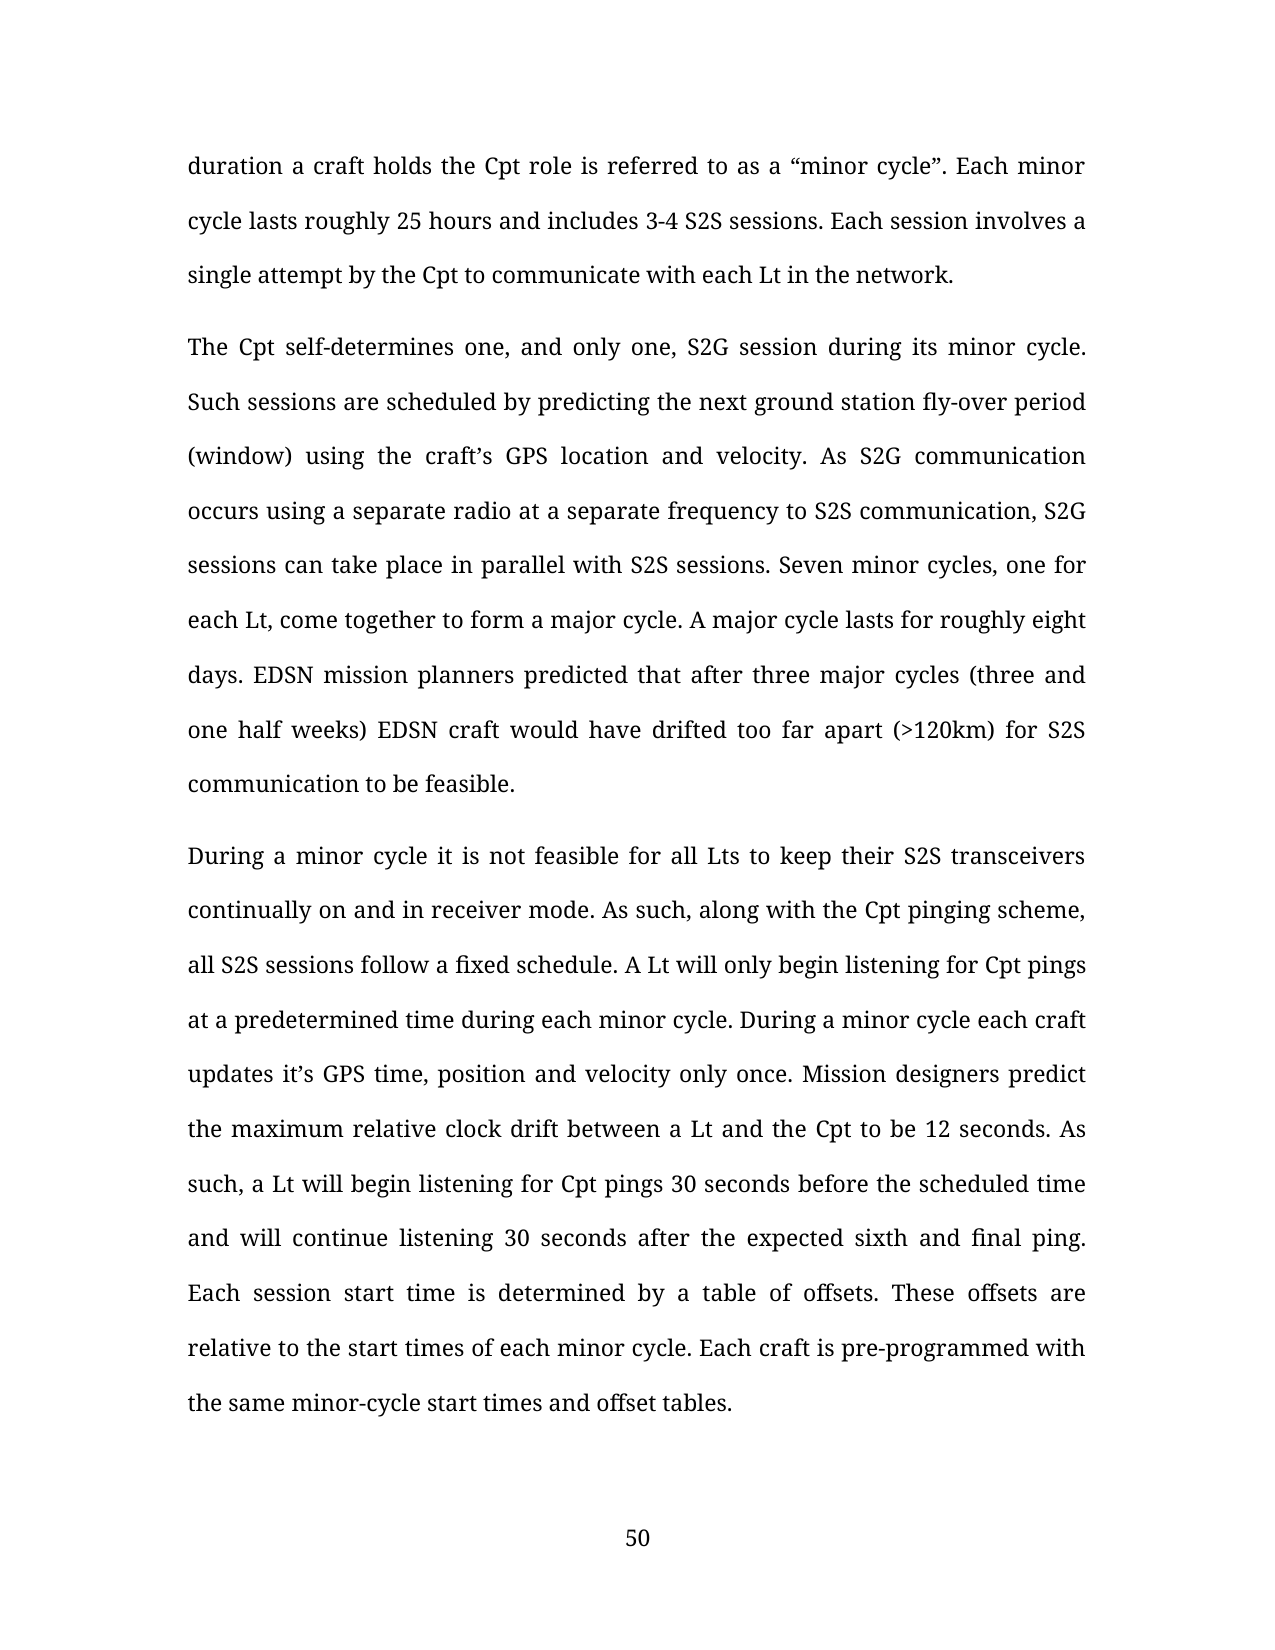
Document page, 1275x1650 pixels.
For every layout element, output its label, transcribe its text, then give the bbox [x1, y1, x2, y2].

text The Cpt self-determines one, and only one, S2G session during its minor cycle. Such sessions are scheduled by predicting the next ground station fly-over period (window) using the craft’s GPS location and velocity. As S2G communication occurs using a separate radio at a separate frequency to S2S communication, S2G sessions can take place in parallel with S2S sessions. Seven minor cycles, one for each Lt, come together to form a major cycle. A major cycle lasts for roughly eight days. EDSN mission planners predicted that after three major cycles (three and one half weeks) EDSN craft would have drifted too far apart (>120km) for S2S communication to be feasible. [187, 331, 1087, 799]
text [187, 150, 1087, 291]
text During a minor cycle it is not feasible for all Lts to keep their S2S transceivers continually on and in receiver mode. As such, along with the Cpt pinging scheme, all S2S sessions follow a fixed schedule. A Lt will only begin listening for Cpt pings at a predetermined time during each minor cycle. During a minor cycle each craft updates it’s GPS time, position and velocity only once. Mission designers predict the maximum relative clock drift between a Lt and the Cpt to be 12 seconds. As such, a Lt will begin listening for Cpt pings 30 seconds before the scheduled time and will continue listening 30 seconds after the expected sixth and final ping. Each session start time is determined by a table of offsets. These offsets are relative to the start times of each minor cycle. Each craft is pre-programmed with the same minor-cycle start times and offset tables. [187, 839, 1087, 1418]
